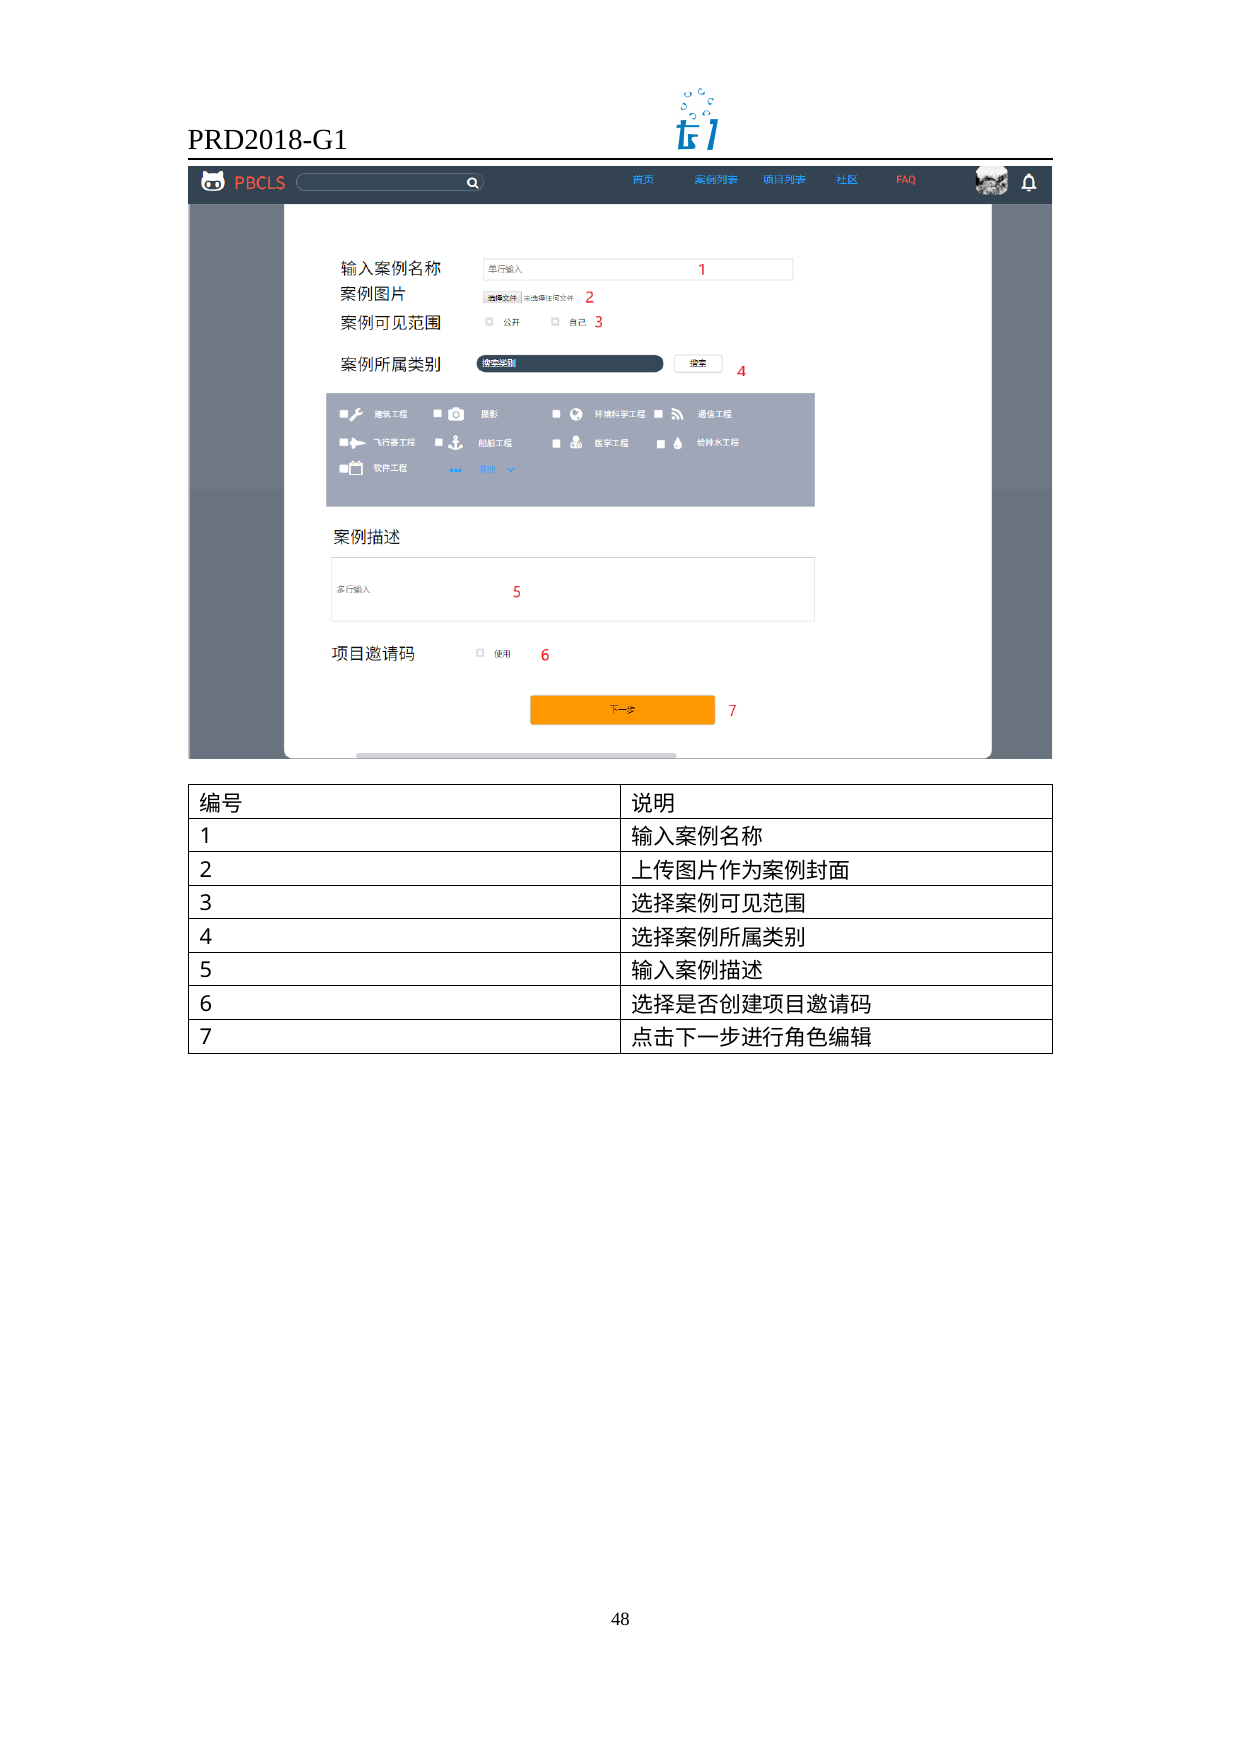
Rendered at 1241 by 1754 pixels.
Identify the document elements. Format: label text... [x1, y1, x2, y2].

table_cell 4 [189, 919, 620, 952]
table_cell 6 [189, 986, 620, 1019]
table_header 编号 [189, 785, 620, 818]
table_header 说明 [621, 785, 1052, 818]
table_cell 点击下一步进行角色编辑 [621, 1020, 1052, 1052]
picture [676, 88, 719, 150]
table_cell 3 [189, 886, 620, 918]
table_cell 输入案例描述 [621, 953, 1052, 985]
picture [187, 166, 1053, 759]
table_cell 7 [189, 1020, 620, 1052]
table_cell 选择案例所属类别 [621, 919, 1052, 952]
table_cell 上传图片作为案例封面 [621, 852, 1052, 885]
table_cell 输入案例名称 [621, 819, 1052, 851]
table_cell 5 [189, 953, 620, 985]
table_cell 选择案例可见范围 [621, 886, 1052, 918]
table_cell 选择是否创建项目邀请码 [621, 986, 1052, 1019]
table_cell 2 [189, 852, 620, 885]
table_cell 1 [189, 819, 620, 851]
